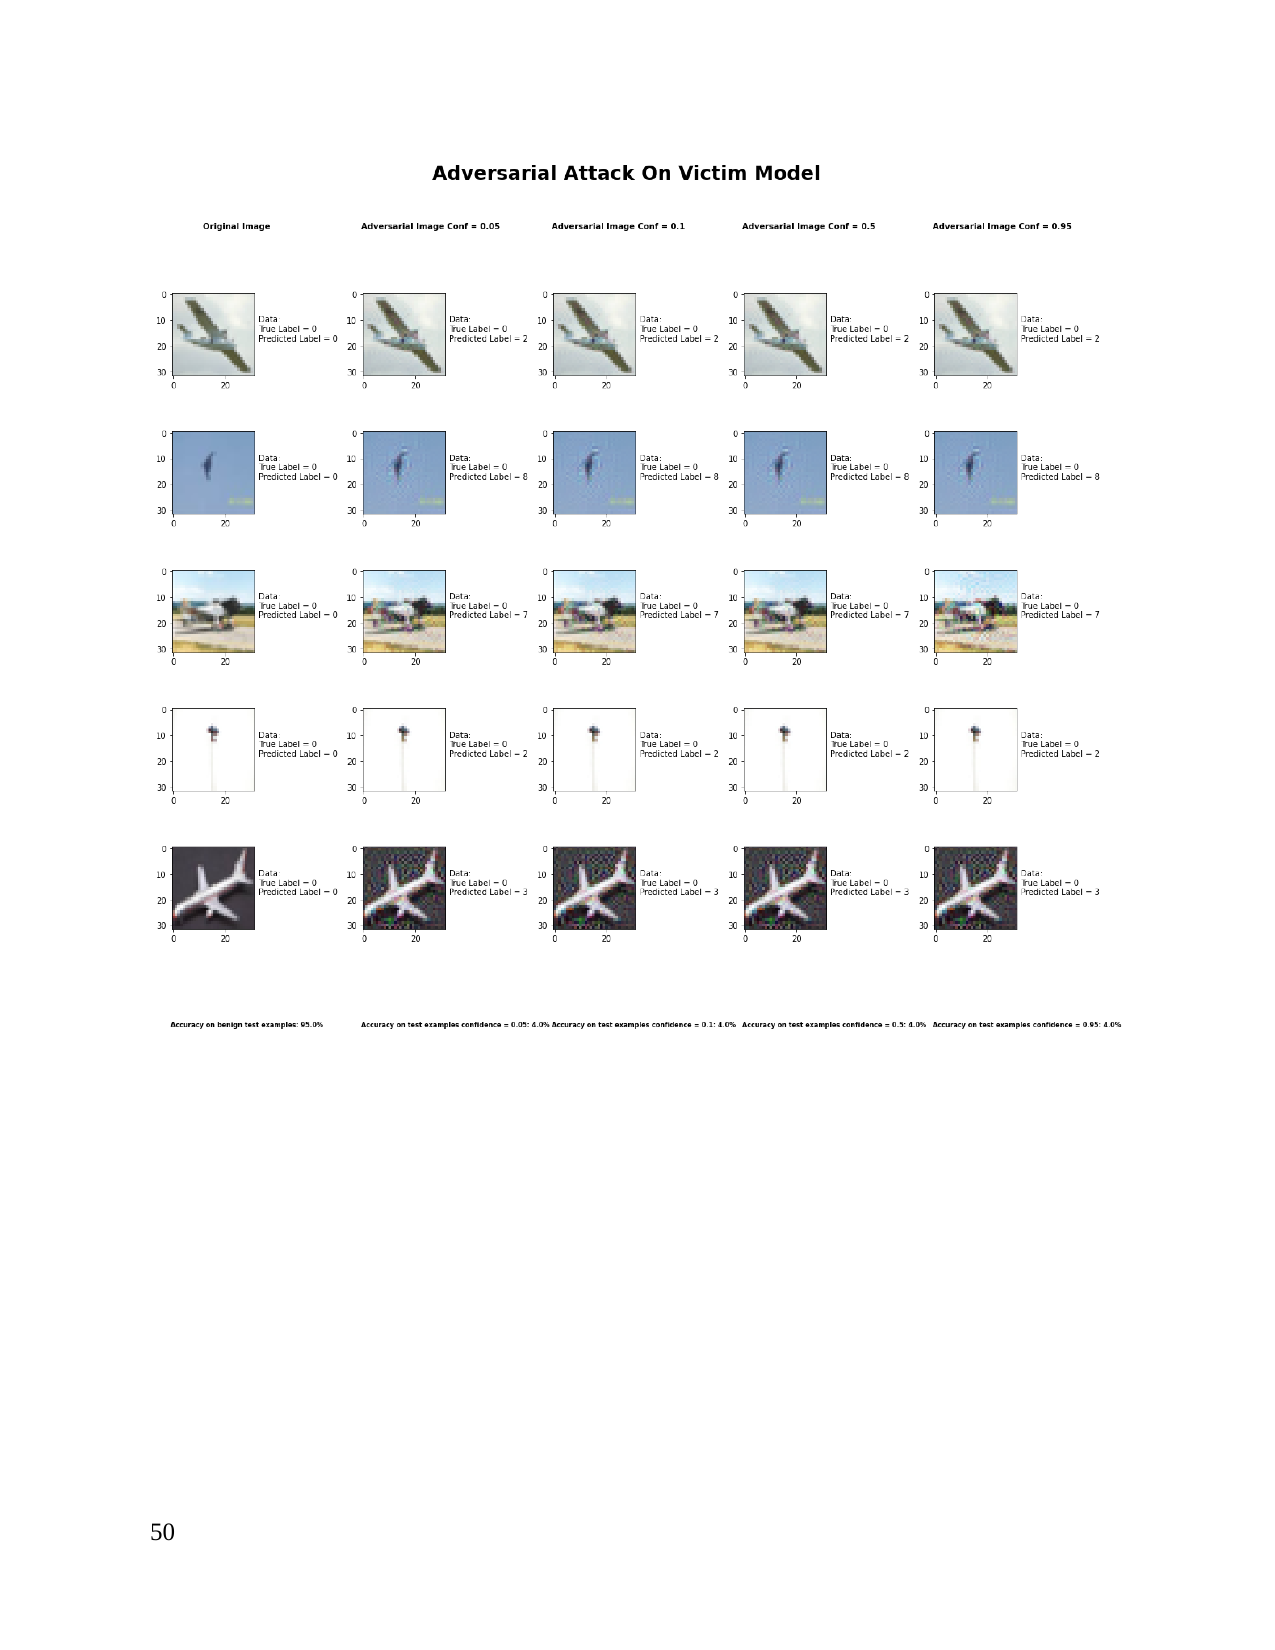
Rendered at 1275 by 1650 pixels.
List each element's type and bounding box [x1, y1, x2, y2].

picture [150, 150, 1125, 1073]
